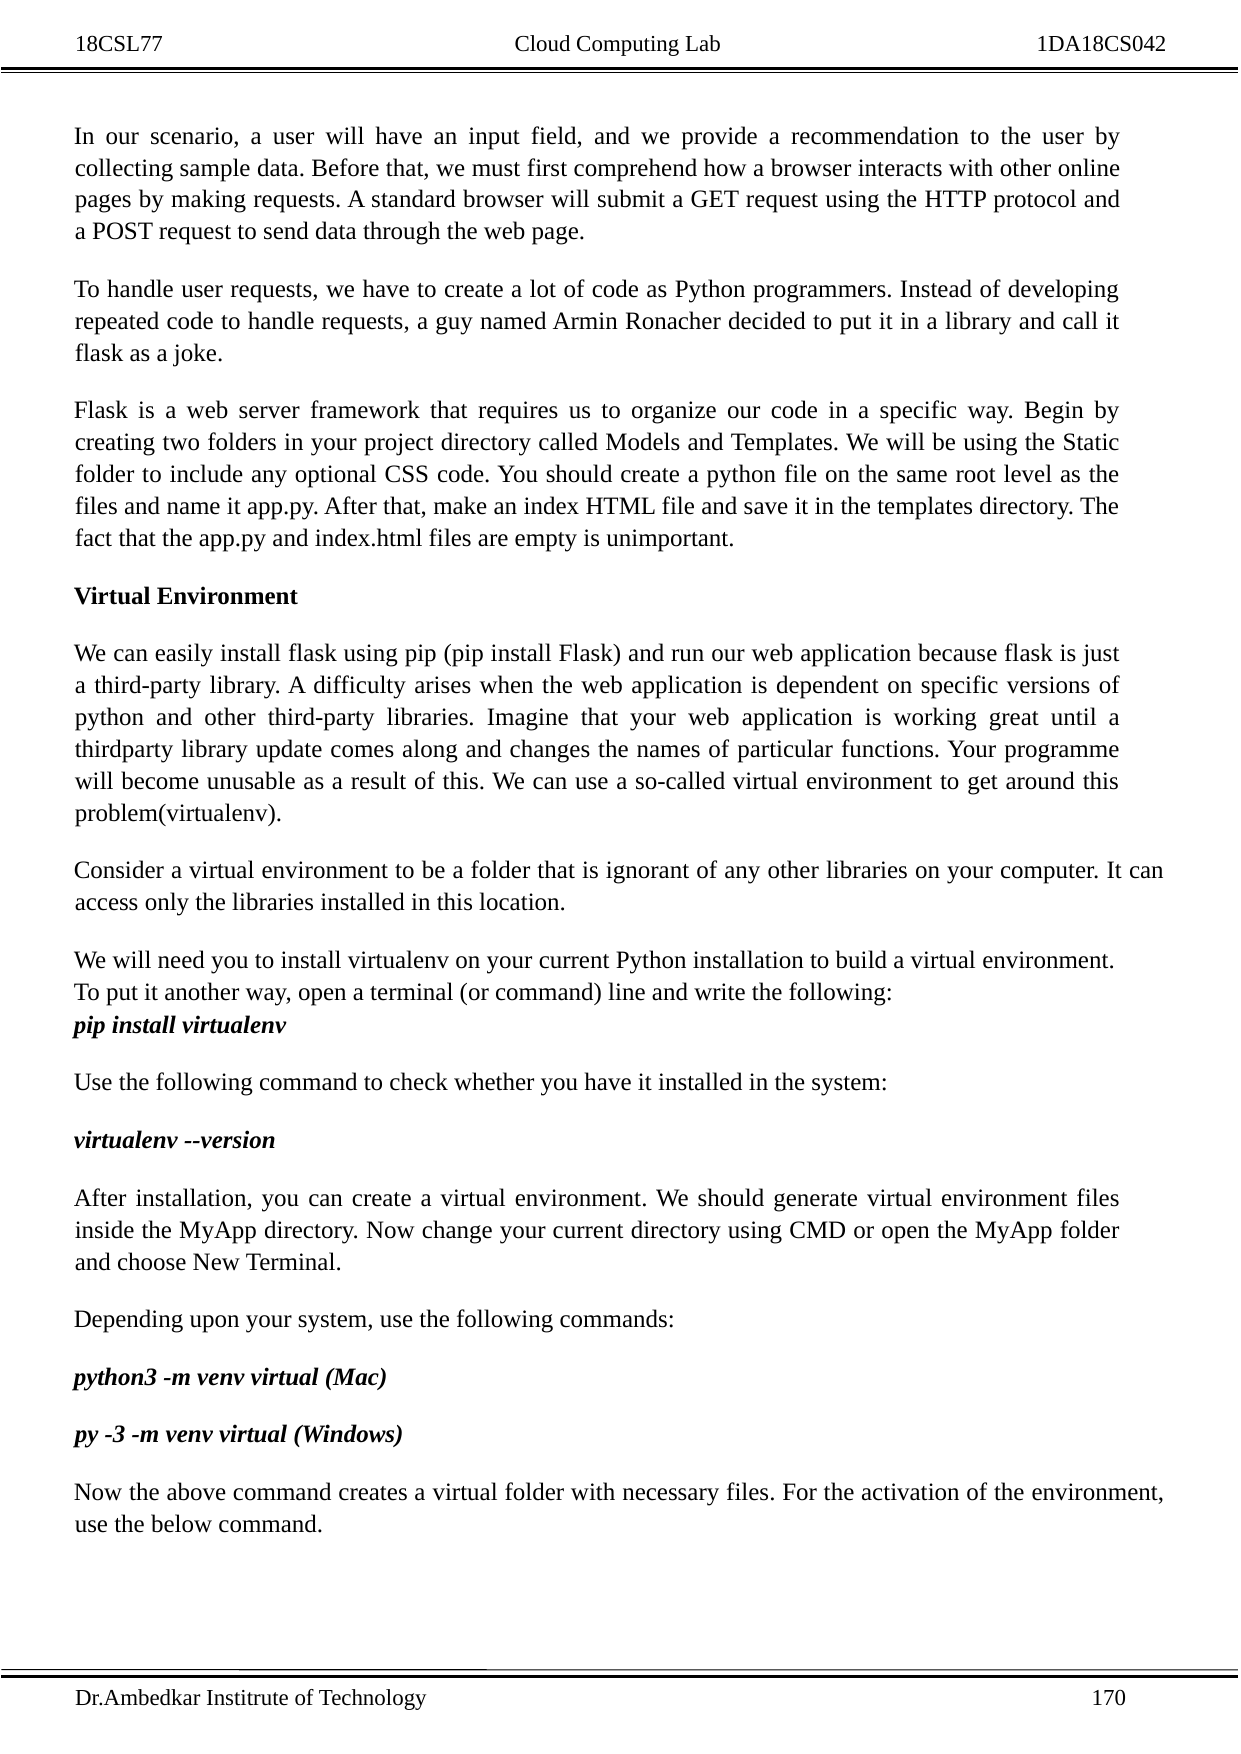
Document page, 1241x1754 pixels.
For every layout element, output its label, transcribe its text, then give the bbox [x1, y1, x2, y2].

text Consider a virtual environment to be a folder that is ignorant of any other libraries on your computer. It can access only the libraries installed in this location. [73, 855, 1166, 916]
text To put it another way, open a terminal (or command) line and write the following: [73, 977, 1166, 1006]
text Virtual Environment [73, 581, 1172, 609]
text To handle user requests, we have to create a lot of code as Python programmers. Instead of developing repeated code to handle requests, a guy named Armin Ronacher decided to put it in a library and call it flask as a joke. [73, 274, 1121, 367]
text python3 -m venv virtual (Mac) py -3 -m venv virtual (Windows) [73, 1362, 419, 1448]
text We can easily install flask using pip (pip install Flask) and run our web application because flask is just a third-party library. A difficulty arises when the web application is dependent on specific versions of python and other third-party libraries. Imagine that your web application is working great until a thirdparty library update comes along and changes the names of particular functions. Your programme will become unusable as a result of this. We can use a so-called virtual environment to get around this problem(virtualenv). [73, 638, 1121, 826]
text Use the following command to check whether you have it installed in the system: [73, 1067, 1166, 1096]
text We will need you to install virtualenv on your current Python installation to build a virtual environment. [73, 945, 1166, 974]
text Depending upon your system, use the following commands: [73, 1304, 1166, 1333]
text virtualenv --version [73, 1125, 419, 1154]
text After installation, you can create a virtual environment. We should generate virtual environment files inside the MyApp directory. Now change your current directory using CMD or open the MyApp folder and choose New Terminal. [73, 1183, 1120, 1276]
text Flask is a web server framework that requires us to organize our code in a specific way. Begin by creating two folders in your project directory called Models and Templates. We will be using the Static folder to include any optional CSS code. You should create a python file on the same root level as the files and name it app.py. After that, make an index HTML file and save it in the templates directory. The fact that the app.py and index.html files are empty is unimportant. [73, 395, 1121, 552]
text Now the above command creates a virtual folder with necessary files. For the activation of the environment, use the below command. [73, 1477, 1166, 1538]
text In our scenario, a user will have an input field, and we provide a recommendation to the user by collecting sample data. Before that, we must first comprehend how a browser interacts with other online pages by making requests. A standard browser will submit a GET request using the HTTP protocol and a POST request to send data through the web page. [73, 121, 1121, 245]
text pip install virtualenv [73, 1010, 419, 1038]
